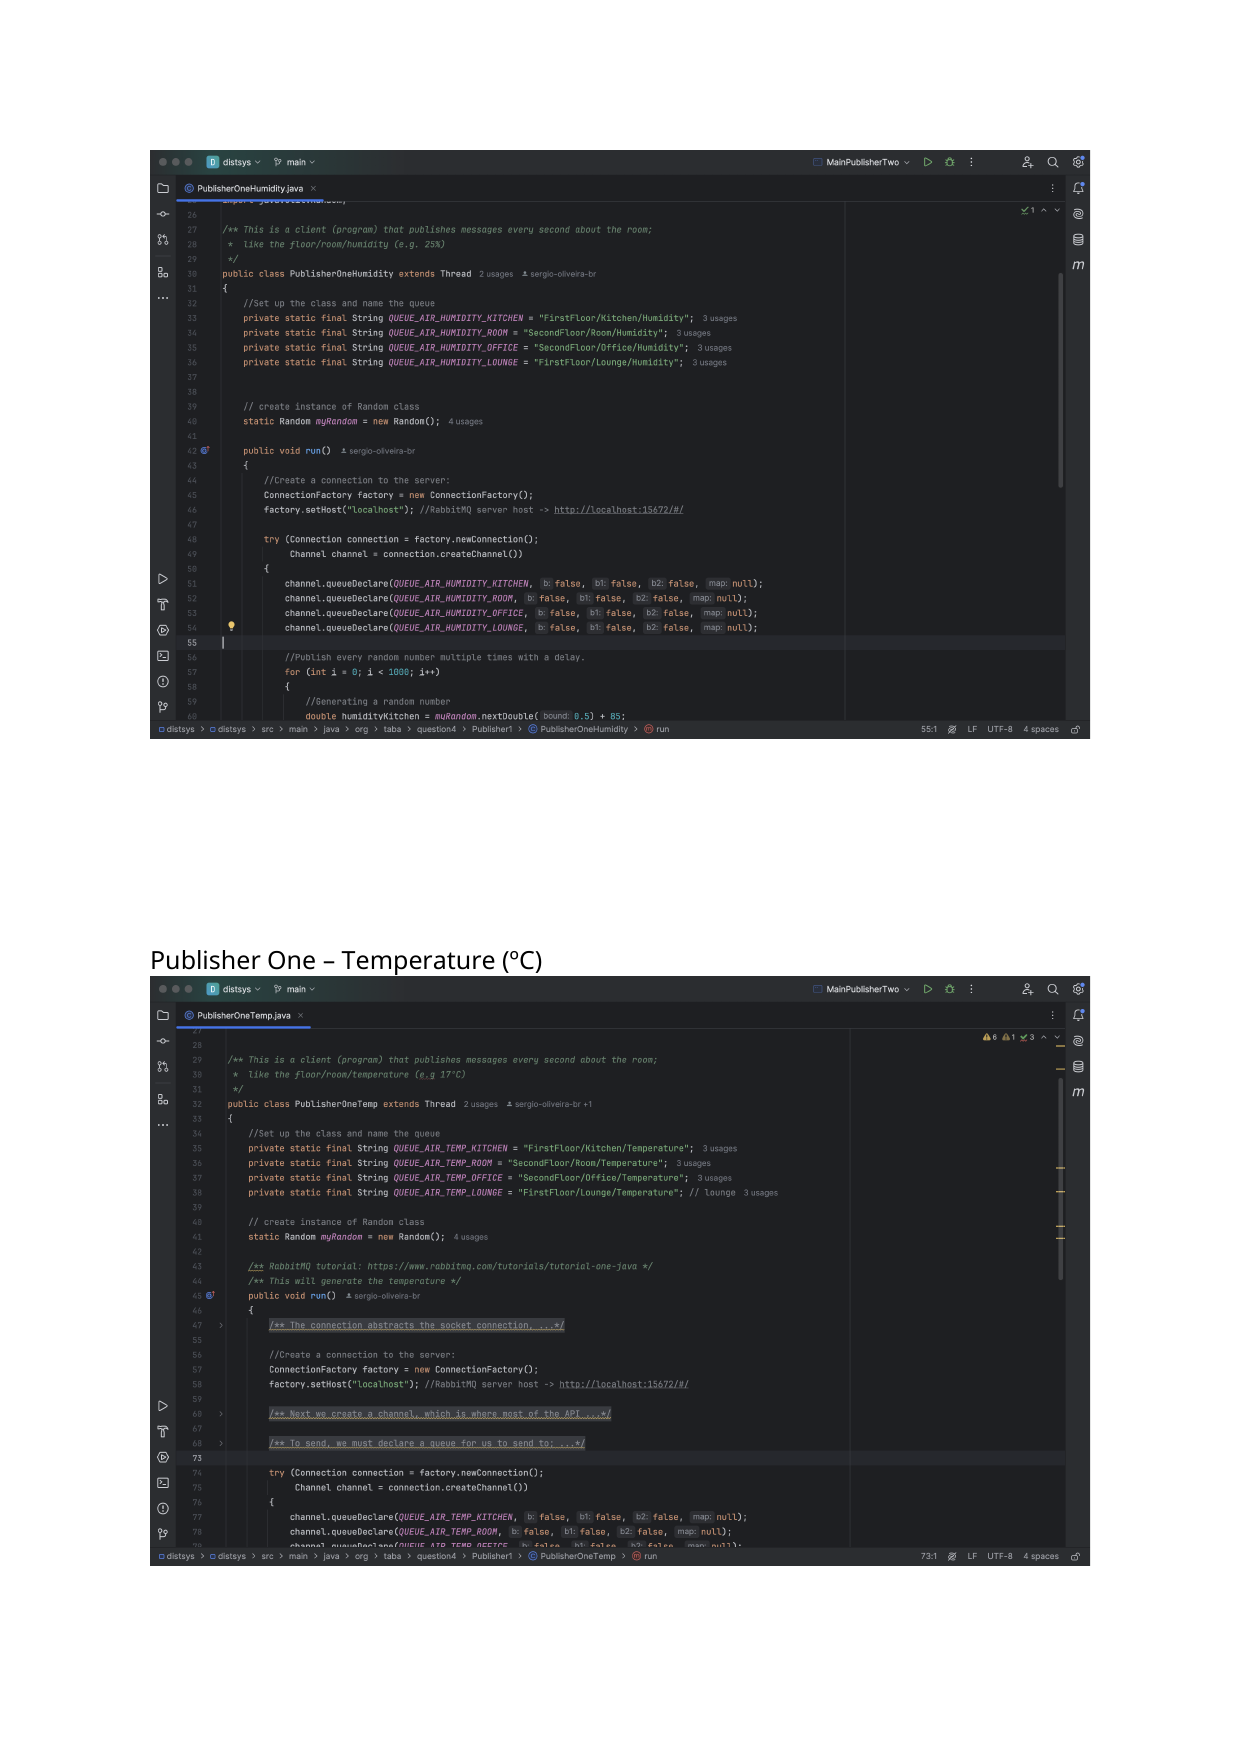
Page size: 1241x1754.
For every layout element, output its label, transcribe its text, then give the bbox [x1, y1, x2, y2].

text Publisher One – Temperature (ºC) [150, 943, 1090, 976]
picture [150, 976, 1091, 1566]
picture [150, 150, 1091, 739]
